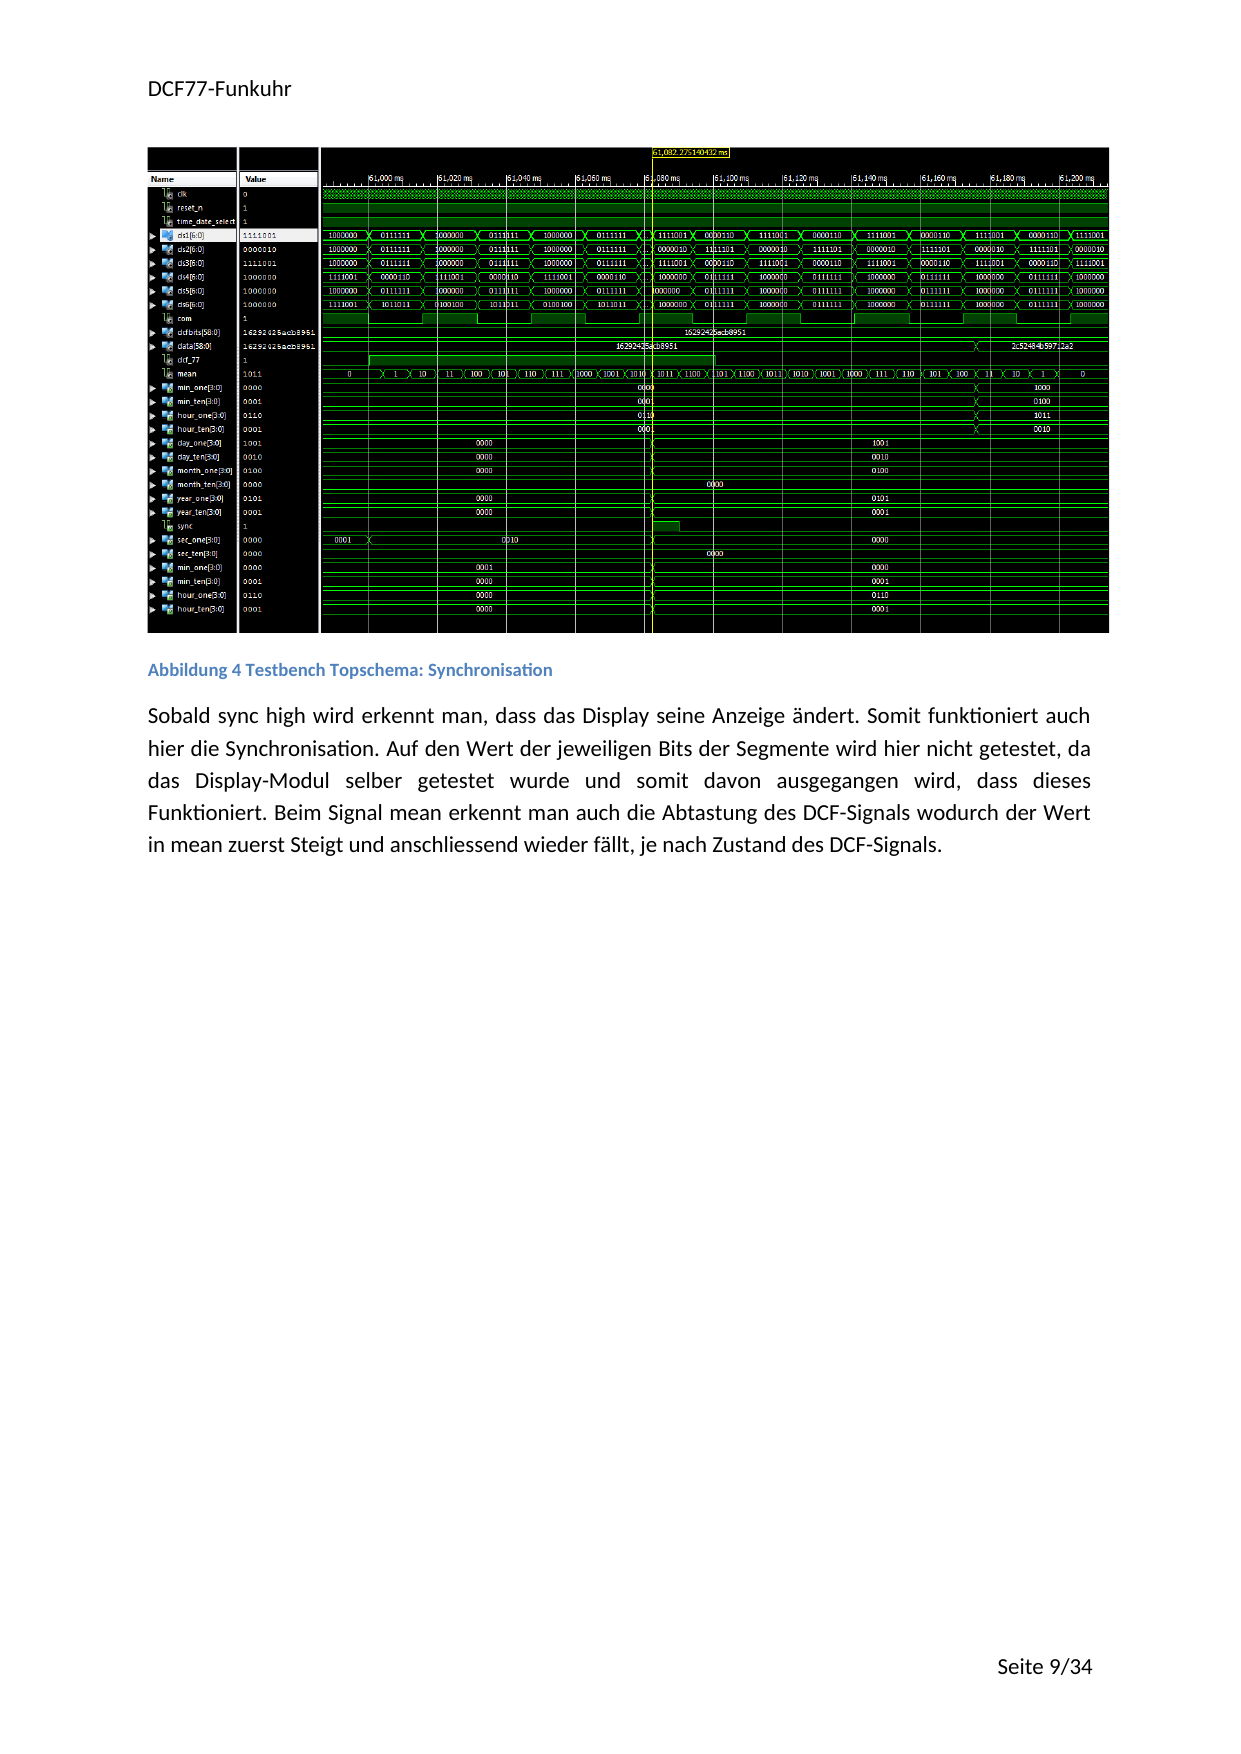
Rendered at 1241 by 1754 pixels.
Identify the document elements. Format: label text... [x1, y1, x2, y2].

text Abbildung 4 Testbench Topschema: Synchronisation [148, 658, 1093, 681]
picture [147, 147, 1110, 633]
text Sobald sync high wird erkennt man, dass das Display seine Anzeige ändert. Somit funktioniert auch hier die Synchronisation. Auf den Wert der jeweiligen Bits der Segmente wird hier nicht getestet, da das Display-Modul selber getestet wurde und somit davon ausgegangen wird, dass dieses Funktioniert. Beim Signal mean erkennt man auch die Abtastung des DCF-Signals wodurch der Wert in mean zuerst Steigt und anschliessend wieder fällt, je nach Zustand des DCF-Signals. [148, 701, 1093, 858]
